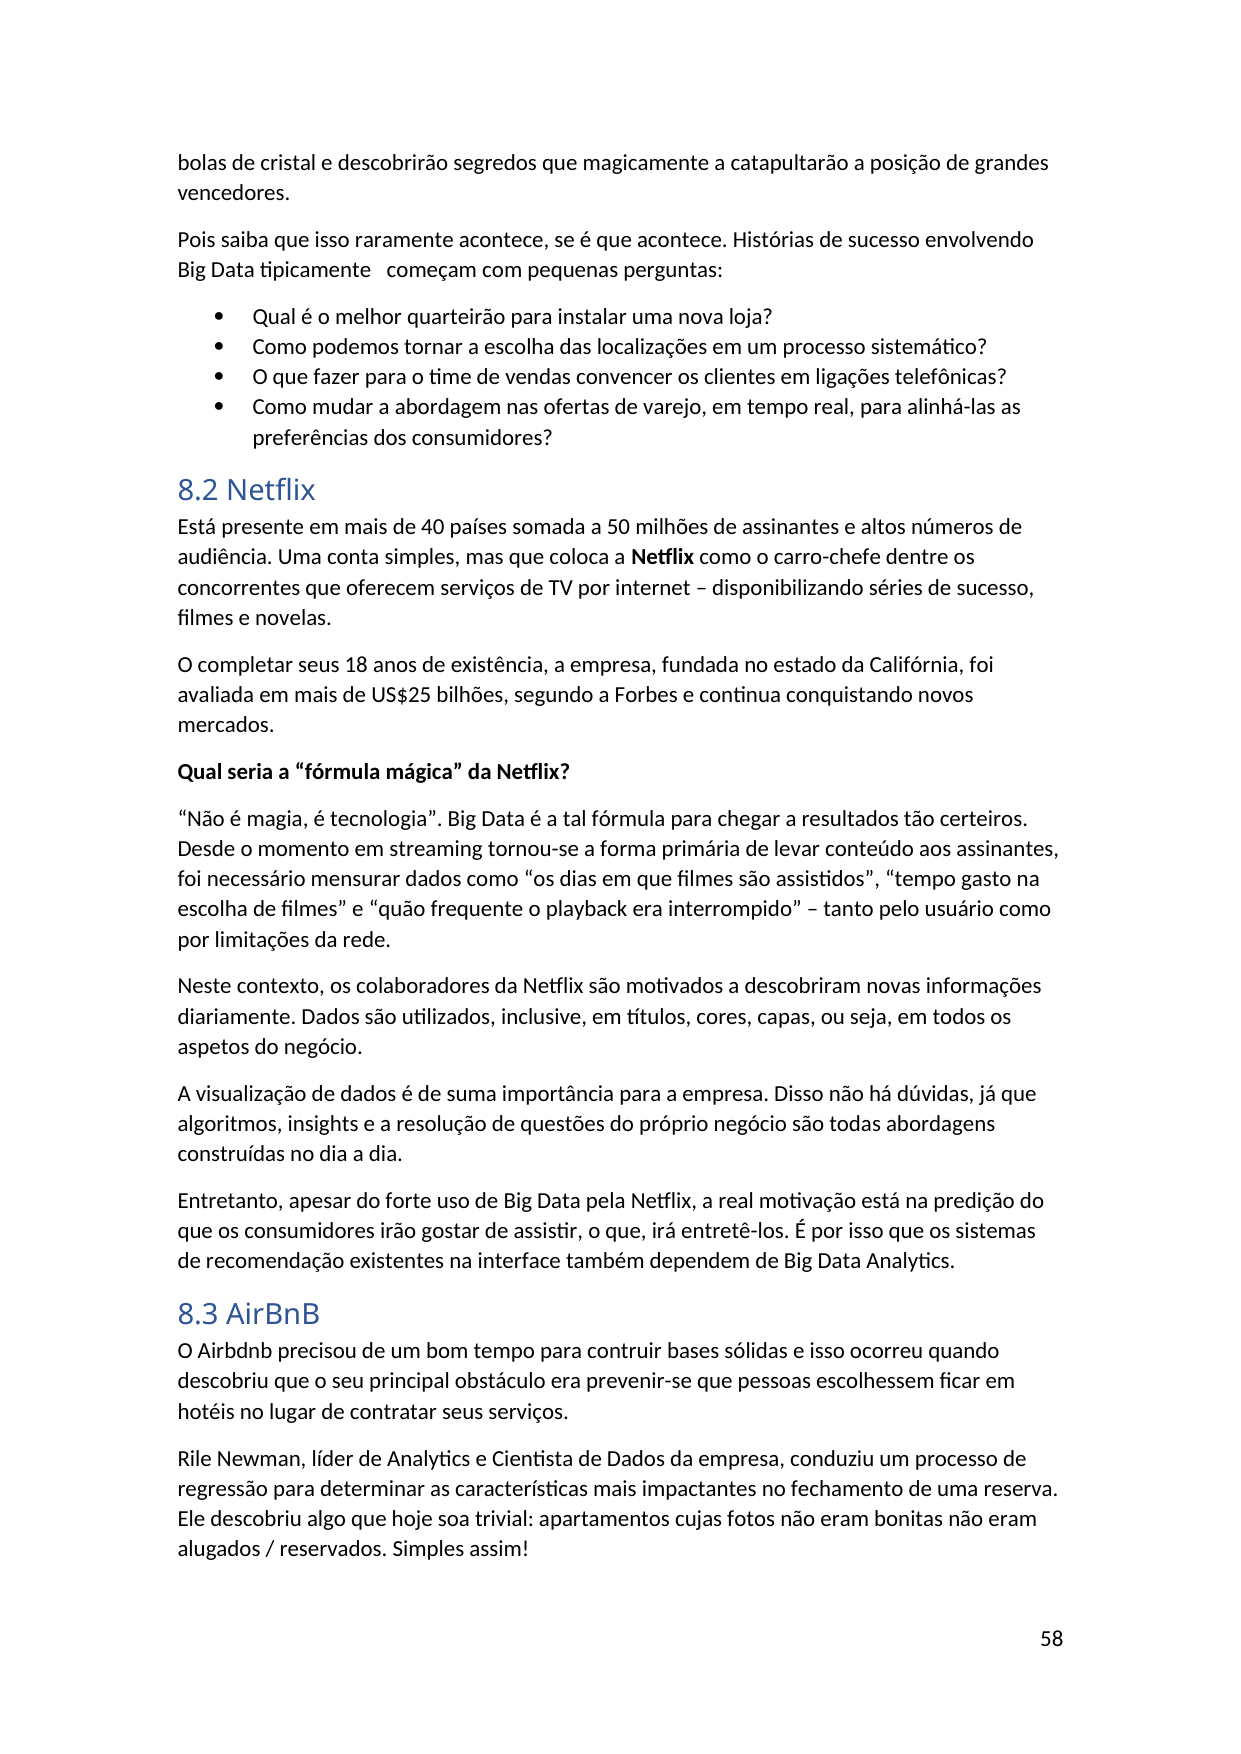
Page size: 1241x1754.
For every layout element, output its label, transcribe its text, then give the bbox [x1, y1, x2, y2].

text O Airbdnb precisou de um bom tempo para contruir bases sólidas e isso ocorreu quando descobriu que o seu principal obstáculo era prevenir-se que pessoas escolhessem ficar em hotéis no lugar de contratar seus serviços. [177, 1336, 1063, 1425]
text Neste contexto, os colaboradores da Netflix são motivados a descobriram novas informações diariamente. Dados são utilizados, inclusive, em títulos, cores, capas, ou seja, em todos os aspetos do negócio. [177, 972, 1063, 1060]
list Como podemos tornar a escolha das localizações em um processo sistemático? [215, 332, 1063, 360]
text Está presente em mais de 40 países somada a 50 milhões de assinantes e altos números de audiência. Uma conta simples, mas que coloca a Netflix como o carro-chefe dentre os concorrentes que oferecem serviços de TV por internet – disponibilizando séries de sucesso, filmes e novelas. [177, 512, 1063, 631]
text Qual seria a “fórmula mágica” da Netflix? [177, 757, 1063, 785]
list Como mudar a abordagem nas ofertas de varejo, em tempo real, para alinhá-las as preferências dos consumidores? [215, 392, 1063, 451]
list O que fazer para o time de vendas convencer os clientes em ligações telefônicas? [215, 362, 1063, 390]
text Entretanto, apesar do forte uso de Big Data pela Netflix, a real motivação está na predição do que os consumidores irão gostar de assistir, o que, irá entretê-los. É por isso que os sistemas de recomendação existentes na interface também dependem de Big Data Analytics. [177, 1186, 1063, 1275]
text O completar seus 18 anos de existência, a empresa, fundada no estado da Califórnia, foi avaliada em mais de US$25 bilhões, segundo a Forbes e continua conquistando novos mercados. [177, 650, 1063, 738]
text “Não é magia, é tecnologia”. Big Data é a tal fórmula para chegar a resultados tão certeiros. Desde o momento em streaming tornou-se a forma primária de levar conteúdo aos assinantes, foi necessário mensurar dados como “os dias em que filmes são assistidos”, “tempo gasto na escolha de filmes” e “quão frequente o playback era interrompido” – tanto pelo usuário como por limitações da rede. [177, 804, 1063, 953]
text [177, 148, 1063, 206]
text Pois saiba que isso raramente acontece, se é que acontece. Histórias de sucesso envolvendo Big Data tipicamente começam com pequenas perguntas: [177, 225, 1063, 283]
text Rile Newman, líder de Analytics e Cientista de Dados da empresa, conduziu um processo de regressão para determinar as características mais impactantes no fechamento de uma reserva. Ele descobriu algo que hoje soa trivial: apartamentos cujas fotos não eram bonitas não eram alugados / reservados. Simples assim! [177, 1444, 1063, 1562]
text A visualização de dados é de suma importância para a empresa. Disso não há dúvidas, já que algoritmos, insights e a resolução de questões do próprio negócio são todas abordagens construídas no dia a dia. [177, 1079, 1063, 1167]
list Qual é o melhor quarteirão para instalar uma nova loja? [215, 302, 1063, 330]
subtitle 8.2 Netflix [177, 469, 1063, 509]
subtitle 8.3 AirBnB [177, 1293, 1063, 1333]
